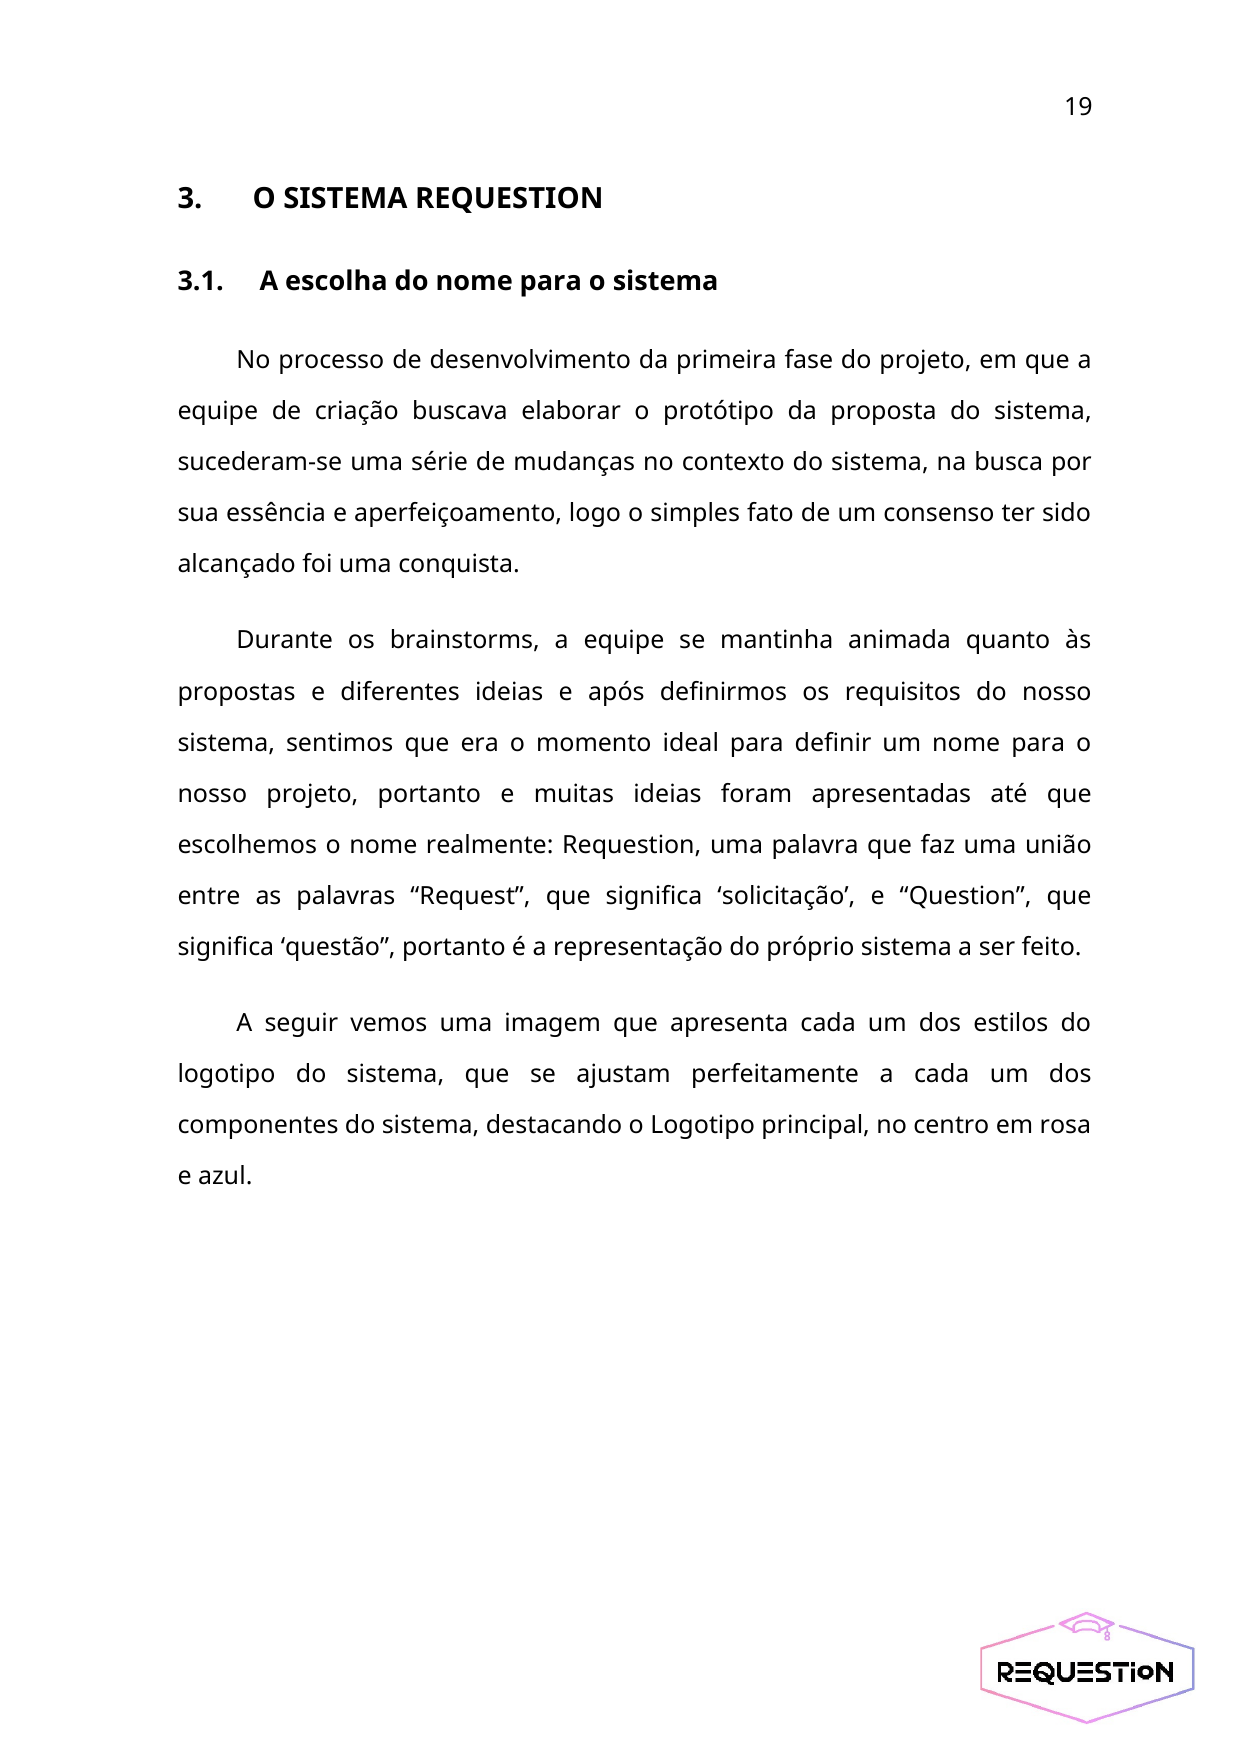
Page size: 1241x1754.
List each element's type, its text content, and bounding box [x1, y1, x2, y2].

picture [980, 1608, 1201, 1734]
subtitle O SISTEMA REQUESTION [177, 177, 1092, 217]
text Durante os brainstorms, a equipe se mantinha animada quanto às propostas e diferentes ideias e após definirmos os requisitos do nosso sistema, sentimos que era o momento ideal para definir um nome para o nosso projeto, portanto e muitas ideias foram apresentadas até que escolhemos o nome realmente: Requestion, uma palavra que faz uma união entre as palavras “Request”, que significa ‘solicitação’, e “Question”, que significa ‘questão”, portanto é a representação do próprio sistema a ser feito. [177, 622, 1092, 962]
subtitle A escolha do nome para o sistema [177, 262, 1092, 298]
text No processo de desenvolvimento da primeira fase do projeto, em que a equipe de criação buscava elaborar o protótipo da proposta do sistema, sucederam-se uma série de mudanças no contexto do sistema, na busca por sua essência e aperfeiçoamento, logo o simples fato de um consenso ter sido alcançado foi uma conquista. [177, 342, 1092, 580]
text A seguir vemos uma imagem que apresenta cada um dos estilos do logotipo do sistema, que se ajustam perfeitamente a cada um dos componentes do sistema, destacando o Logotipo principal, no centro em rosa e azul. [177, 1004, 1092, 1192]
